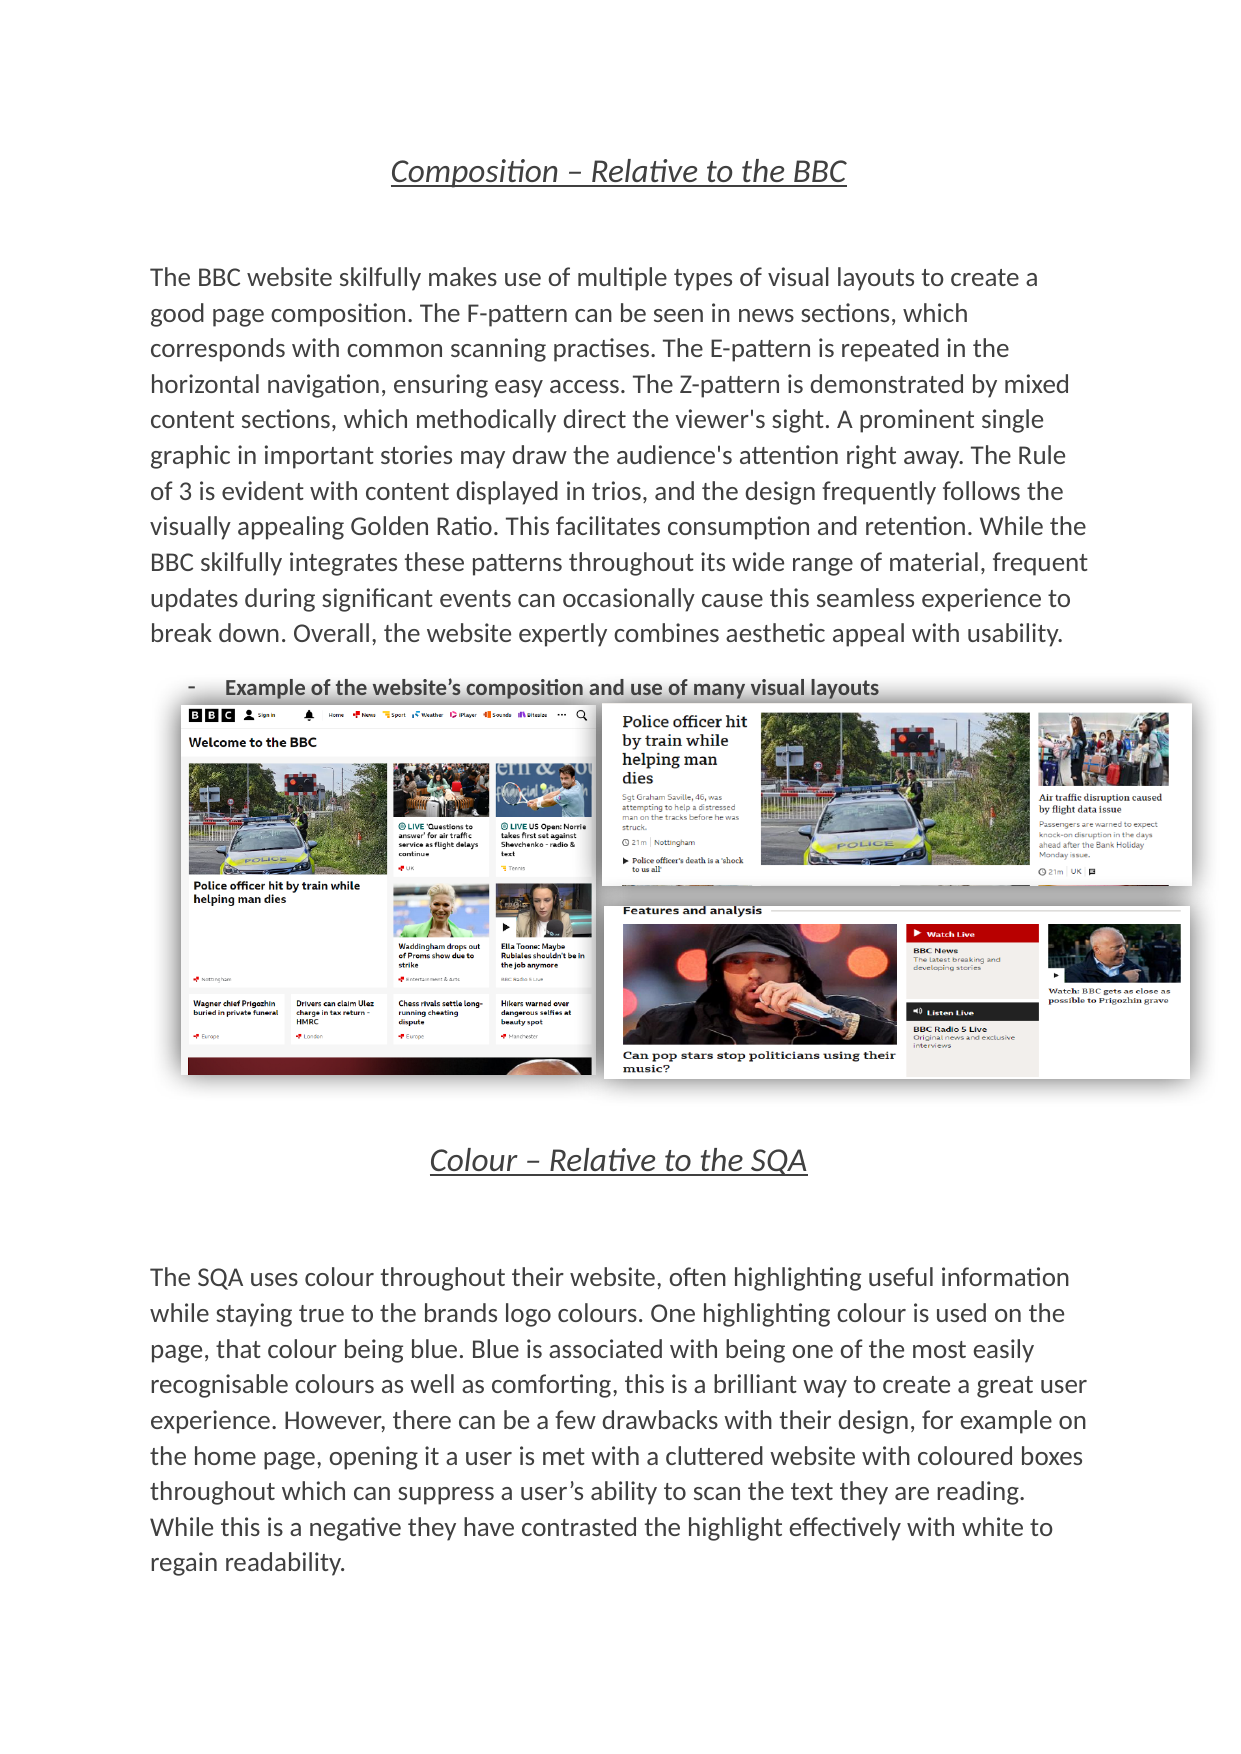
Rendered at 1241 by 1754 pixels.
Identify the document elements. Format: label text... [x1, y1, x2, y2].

picture [604, 906, 1190, 1079]
text Composition – Relative to the BBC [150, 150, 1090, 191]
picture [181, 705, 596, 1075]
text The SQA uses colour throughout their website, often highlighting useful information while staying true to the brands logo colours. One highlighting colour is used on the page, that colour being blue. Blue is associated with being one of the most easily recognisable colours as well as comforting, this is a brilliant way to create a great user experience. However, there can be a few drawbacks with their design, for example on the home page, opening it a user is met with a cluttered website with coloured boxes throughout which can suppress a user’s ability to scan the text they are reading. While this is a negative they have contrasted the highlight effectively with white to regain readability. [150, 1261, 1090, 1579]
text Colour – Relative to the SQA [150, 1139, 1090, 1180]
picture [602, 703, 1192, 886]
list Example of the website’s composition and use of many visual layouts [187, 669, 1090, 702]
text The BBC website skilfully makes use of multiple types of visual layouts to create a good page composition. The F-pattern can be seen in news sections, which corresponds with common scanning practises. The E-pattern is repeated in the horizontal navigation, ensuring easy access. The Z-pattern is demonstrated by mixed content sections, which methodically direct the viewer's sight. A prominent single graphic in important stories may draw the audience's attention right away. The Rule of 3 is evident with content displayed in trios, and the design frequently follows the visually appealing Golden Ratio. This facilitates consumption and retention. While the BBC skilfully integrates these patterns throughout its wide range of material, frequent updates during significant events can occasionally cause this seamless experience to break down. Overall, the website expertly combines aesthetic appeal with usability. [150, 260, 1090, 649]
